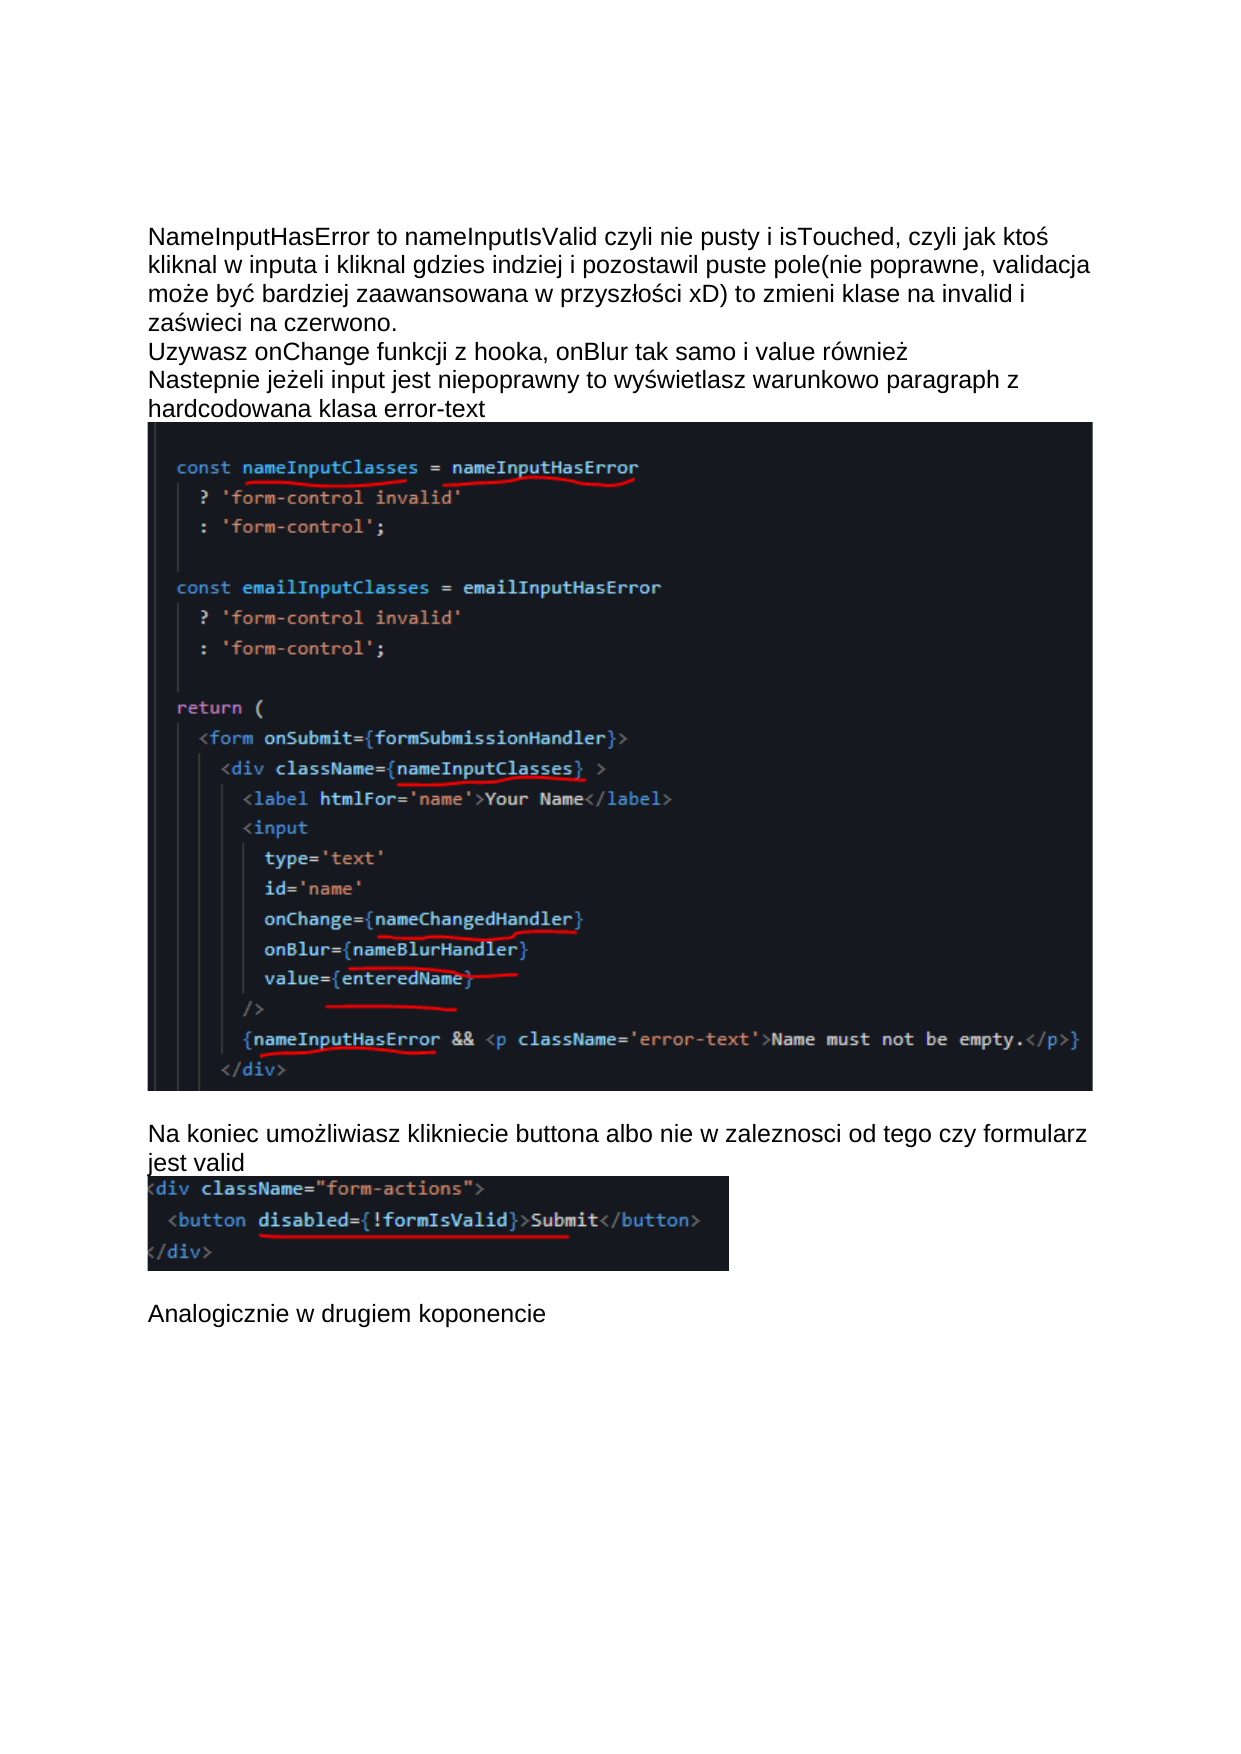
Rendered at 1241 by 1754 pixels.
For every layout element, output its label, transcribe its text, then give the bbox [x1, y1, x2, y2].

text Na koniec umożliwiasz klikniecie buttona albo nie w zaleznosci od tego czy formularz jest valid [148, 1119, 1093, 1176]
text Uzywasz onChange funkcji z hooka, onBlur tak samo i value również [148, 337, 1093, 365]
text Nastepnie jeżeli input jest niepoprawny to wyświetlasz warunkowo paragraph z hardcodowana klasa error-text [148, 365, 1093, 422]
picture [147, 1176, 729, 1271]
text NameInputHasError to nameInputIsValid czyli nie pusty i isTouched, czyli jak ktoś kliknal w inputa i kliknal gdzies indziej i pozostawil puste pole(nie poprawne, validacja może być bardziej zaawansowana w przyszłości xD) to zmieni klase na invalid i zaświeci na czerwono. [148, 222, 1093, 337]
text Analogicznie w drugiem koponencie [148, 1299, 1093, 1328]
picture [147, 422, 1093, 1091]
